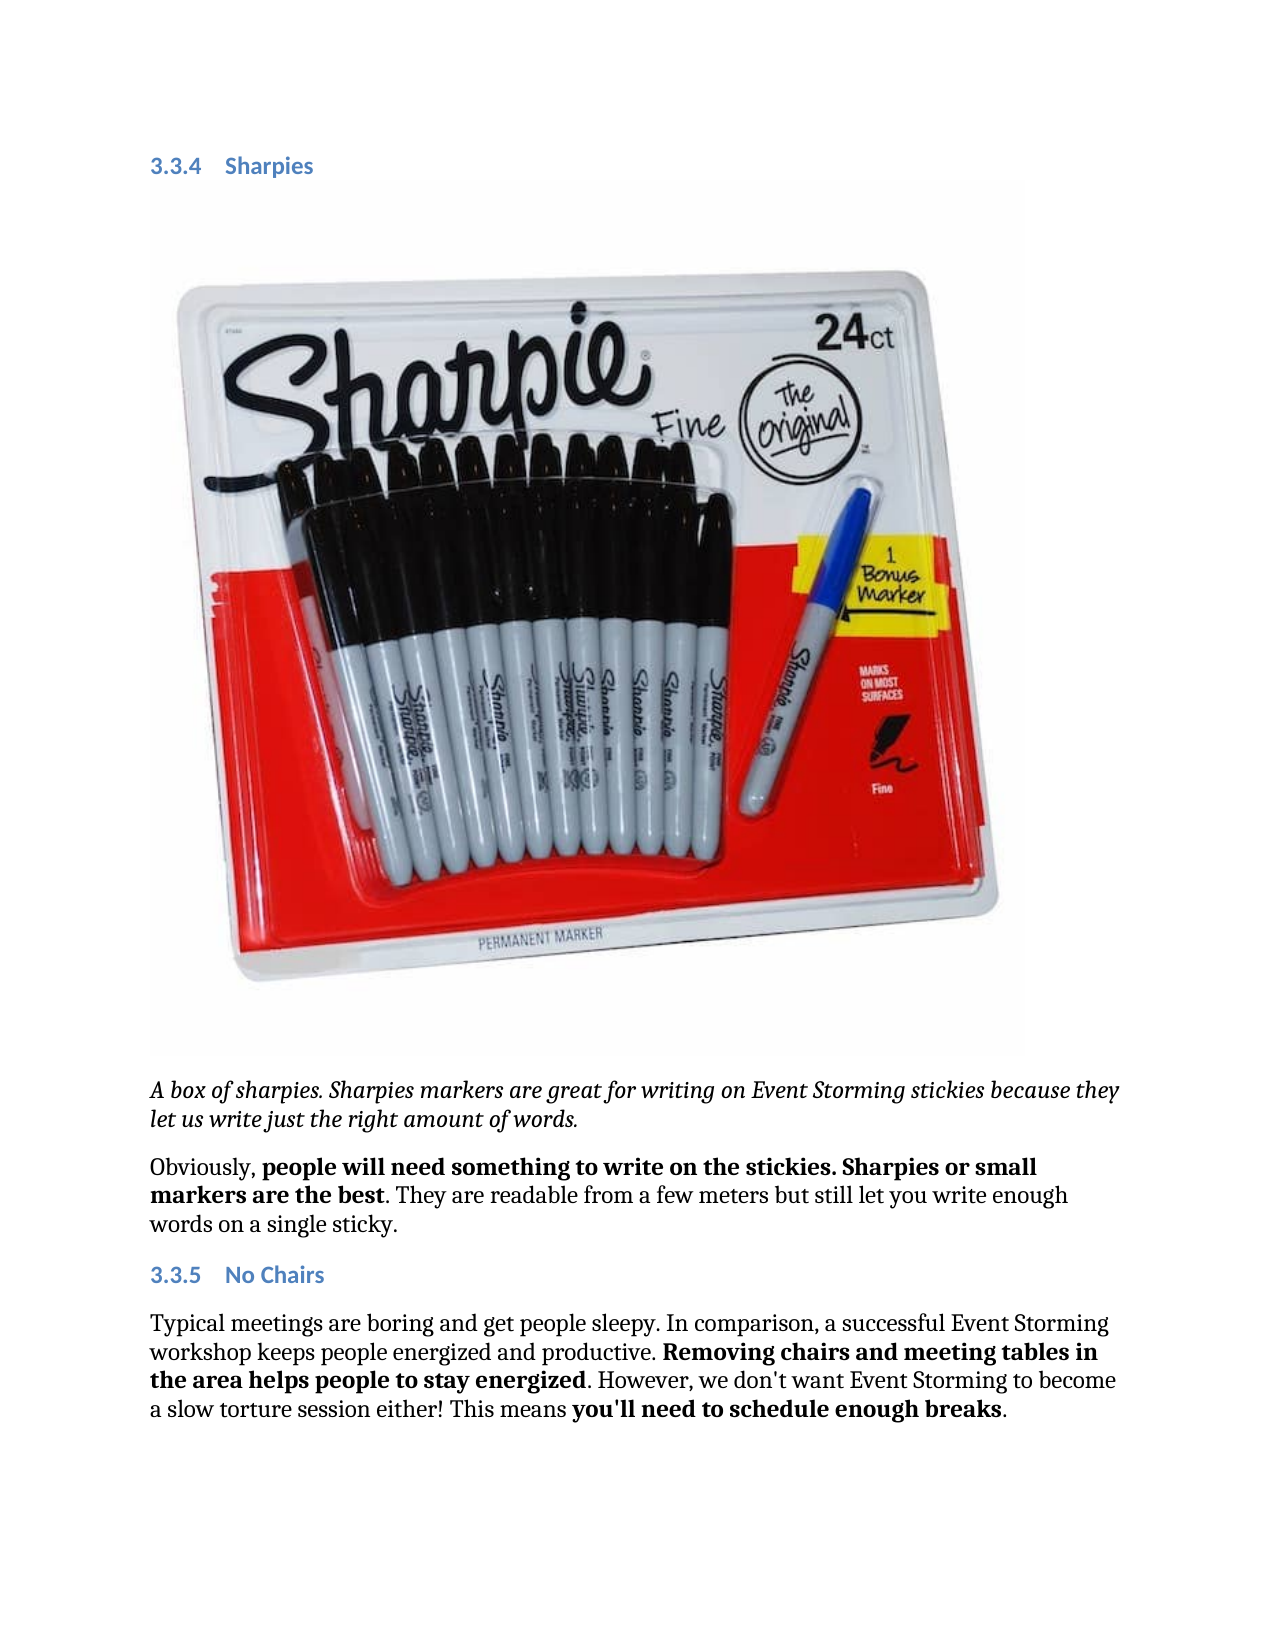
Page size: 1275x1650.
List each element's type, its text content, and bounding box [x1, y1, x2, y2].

subtitle 3.3.4 Sharpies [150, 150, 1125, 181]
text A box of sharpies. Sharpies markers are great for writing on Event Storming stickies because they let us write just the right amount of words. [150, 1076, 1125, 1134]
text Obviously, people will need something to write on the stickies. Sharpies or small markers are the best. They are readable from a few meters but still let you write enough words on a single sticky. [150, 1153, 1125, 1239]
subtitle 3.3.5 No Chairs [150, 1260, 1125, 1290]
picture [150, 180, 1025, 1056]
text Typical meetings are boring and get people sleepy. In comparison, a successful Event Storming workshop keeps people energized and productive. Removing chairs and meeting tables in the area helps people to stay energized. However, we don't want Event Storming to become a slow torture session either! This means you'll need to schedule enough breaks. [150, 1309, 1125, 1424]
